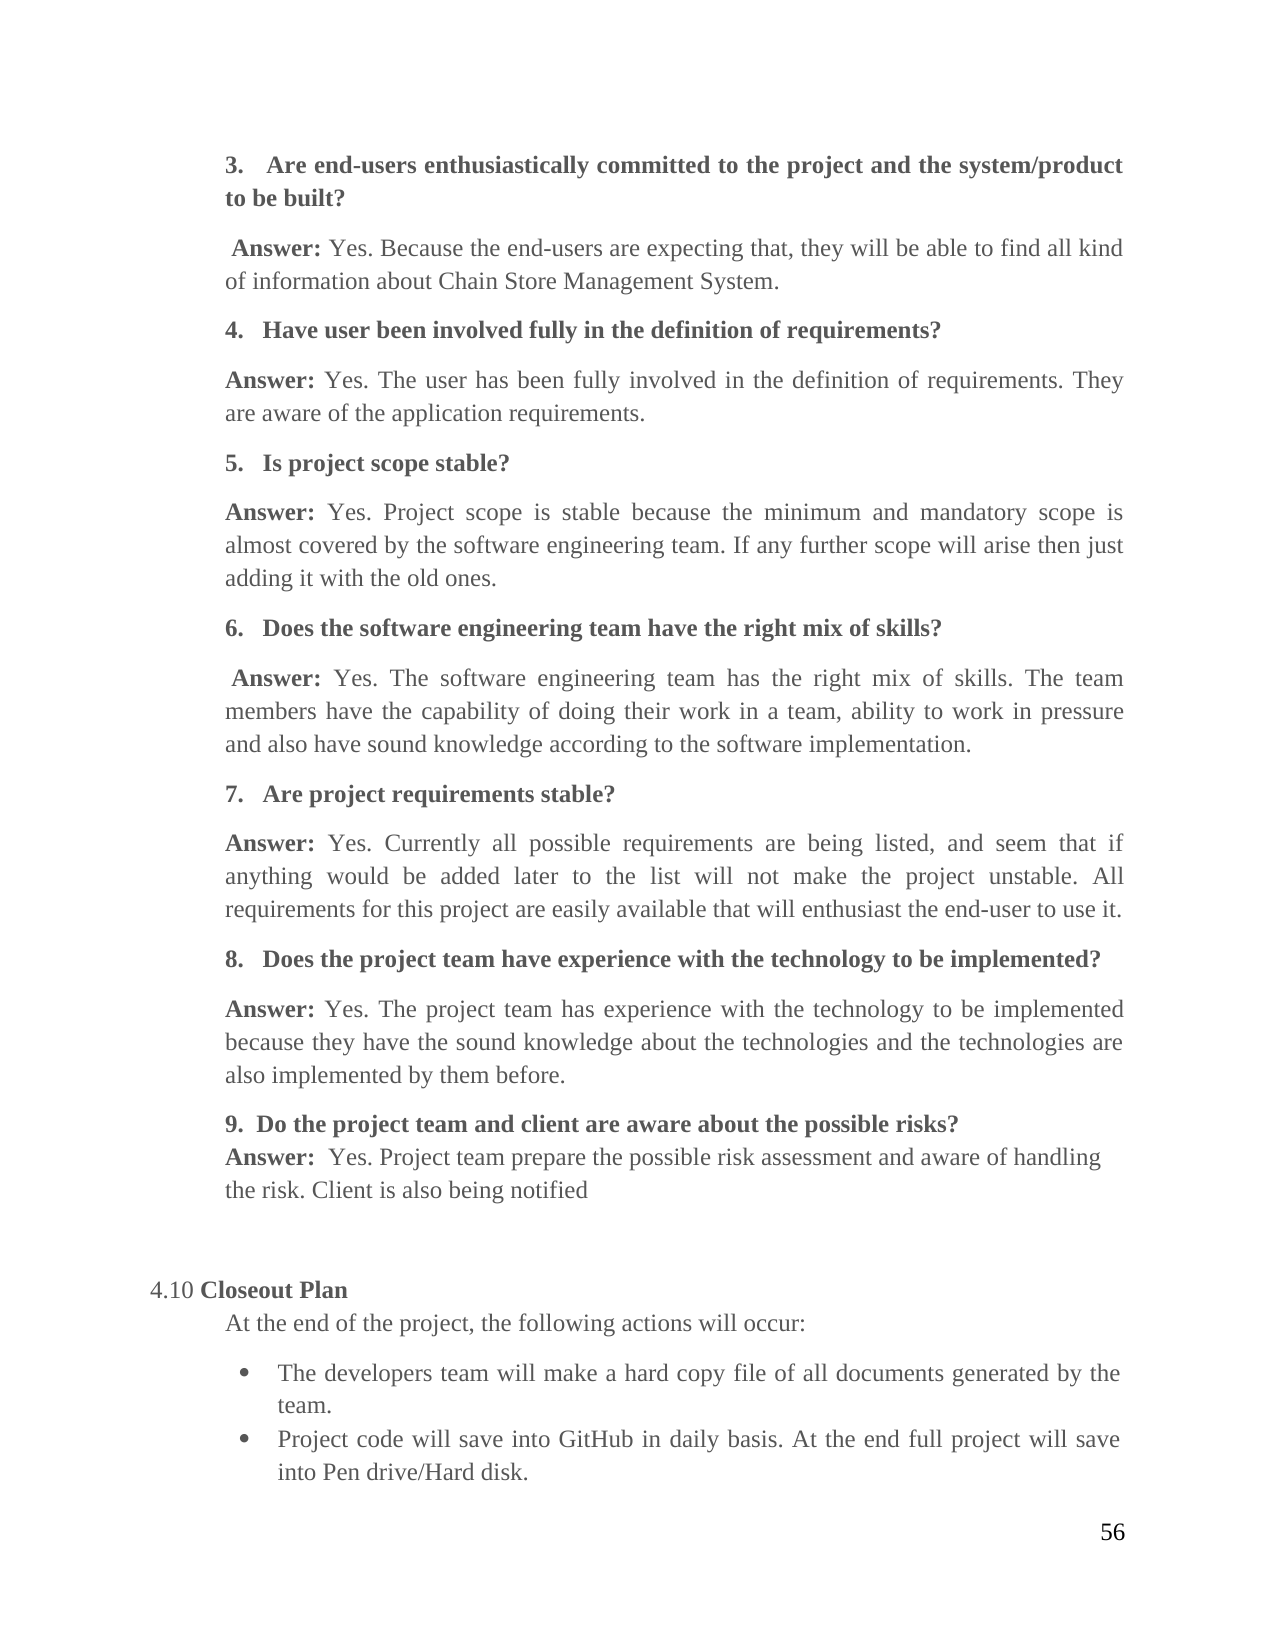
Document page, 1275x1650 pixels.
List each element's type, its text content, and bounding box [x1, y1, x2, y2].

text 3. Are end-users enthusiastically committed to the project and the system/product to be built? [225, 150, 1125, 212]
text Answer: Yes. The project team has experience with the technology to be implemented because they have the sound knowledge about the technologies and the technologies are also implemented by them before. [225, 994, 1125, 1088]
list Project code will save into GitHub in daily basis. At the end full project will save into Pen drive/Hard disk. [240, 1424, 1122, 1485]
subtitle 4.10 Closeout Plan [150, 1275, 1125, 1304]
text 8. Does the project team have experience with the technology to be implemented? [225, 944, 1125, 973]
text 4. Have user been involved fully in the definition of requirements? [150, 315, 1125, 344]
text 7. Are project requirements stable? [150, 779, 1125, 807]
text 5. Is project scope stable? [150, 448, 1125, 477]
list The developers team will make a hard copy file of all documents generated by the team. [240, 1358, 1122, 1419]
text Answer: Yes. The user has been fully involved in the definition of requirements. They are aware of the application requirements. [225, 365, 1125, 427]
text Answer: Yes. Project team prepare the possible risk assessment and aware of handling the risk. Client is also being notified [225, 1142, 1125, 1204]
text At the end of the project, the following actions will occur: [150, 1308, 1125, 1337]
text 9. Do the project team and client are aware about the possible risks? [150, 1109, 1125, 1138]
text 6. Does the software engineering team have the right mix of skills? [150, 613, 1125, 642]
text Answer: Yes. Project scope is stable because the minimum and mandatory scope is almost covered by the software engineering team. If any further scope will arise then just adding it with the old ones. [225, 497, 1125, 592]
text Answer: Yes. Because the end-users are expecting that, they will be able to find all kind of information about Chain Store Management System. [225, 233, 1125, 294]
text Answer: Yes. Currently all possible requirements are being listed, and seem that if anything would be added later to the list will not make the project unstable. All requirements for this project are easily available that will enthusiast the end-user to use it. [225, 828, 1125, 923]
text Answer: Yes. The software engineering team has the right mix of skills. The team members have the capability of doing their work in a team, ability to work in pressure and also have sound knowledge according to the software implementation. [225, 663, 1125, 758]
